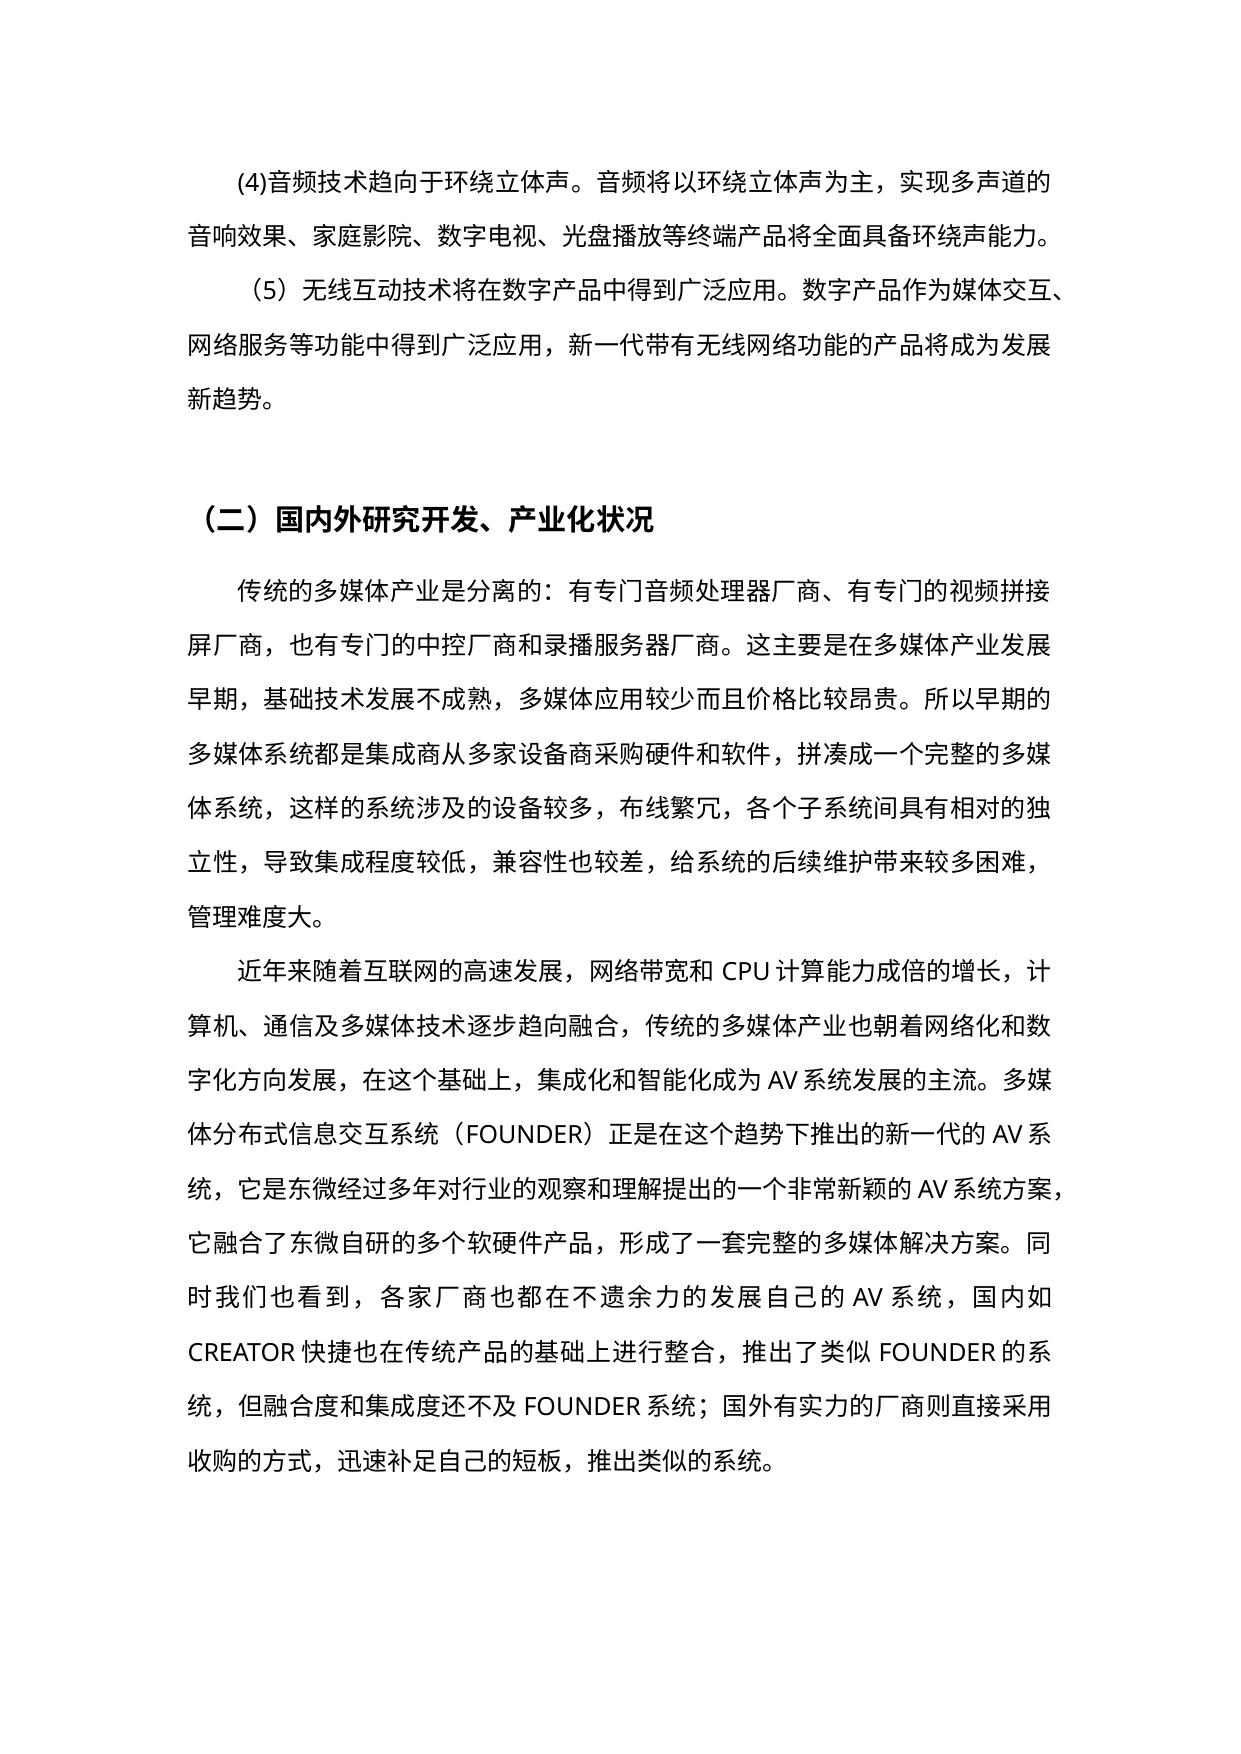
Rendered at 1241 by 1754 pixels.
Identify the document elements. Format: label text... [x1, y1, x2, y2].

text 传统的多媒体产业是分离的：有专门音频处理器厂商、有专门的视频拼接屏厂商，也有专门的中控厂商和录播服务器厂商。这主要是在多媒体产业发展早期，基础技术发展不成熟，多媒体应用较少而且价格比较昂贵。所以早期的多媒体系统都是集成商从多家设备商采购硬件和软件，拼凑成一个完整的多媒体系统，这样的系统涉及的设备较多，布线繁冗，各个子系统间具有相对的独立性，导致集成程度较低，兼容性也较差，给系统的后续维护带来较多困难，管理难度大。 [187, 571, 1053, 933]
text (4)音频技术趋向于环绕立体声。音频将以环绕立体声为主，实现多声道的音响效果、家庭影院、数字电视、光盘播放等终端产品将全面具备环绕声能力。 [187, 162, 1053, 253]
subtitle （二）国内外研究开发、产业化状况 [187, 485, 1053, 550]
text 近年来随着互联网的高速发展，网络带宽和CPU计算能力成倍的增长，计算机、通信及多媒体技术逐步趋向融合，传统的多媒体产业也朝着网络化和数字化方向发展，在这个基础上，集成化和智能化成为AV系统发展的主流。多媒体分布式信息交互系统（FOUNDER）正是在这个趋势下推出的新一代的AV系统，它是东微经过多年对行业的观察和理解提出的一个非常新颖的AV系统方案，它融合了东微自研的多个软硬件产品，形成了一套完整的多媒体解决方案。同时我们也看到，各家厂商也都在不遗余力的发展自己的AV系统，国内如CREATOR快捷也在传统产品的基础上进行整合，推出了类似FOUNDER的系统，但融合度和集成度还不及FOUNDER系统；国外有实力的厂商则直接采用收购的方式，迅速补足自己的短板，推出类似的系统。 [187, 952, 1053, 1477]
text （5）无线互动技术将在数字产品中得到广泛应用。数字产品作为媒体交互、网络服务等功能中得到广泛应用，新一代带有无线网络功能的产品将成为发展新趋势。 [187, 271, 1053, 416]
